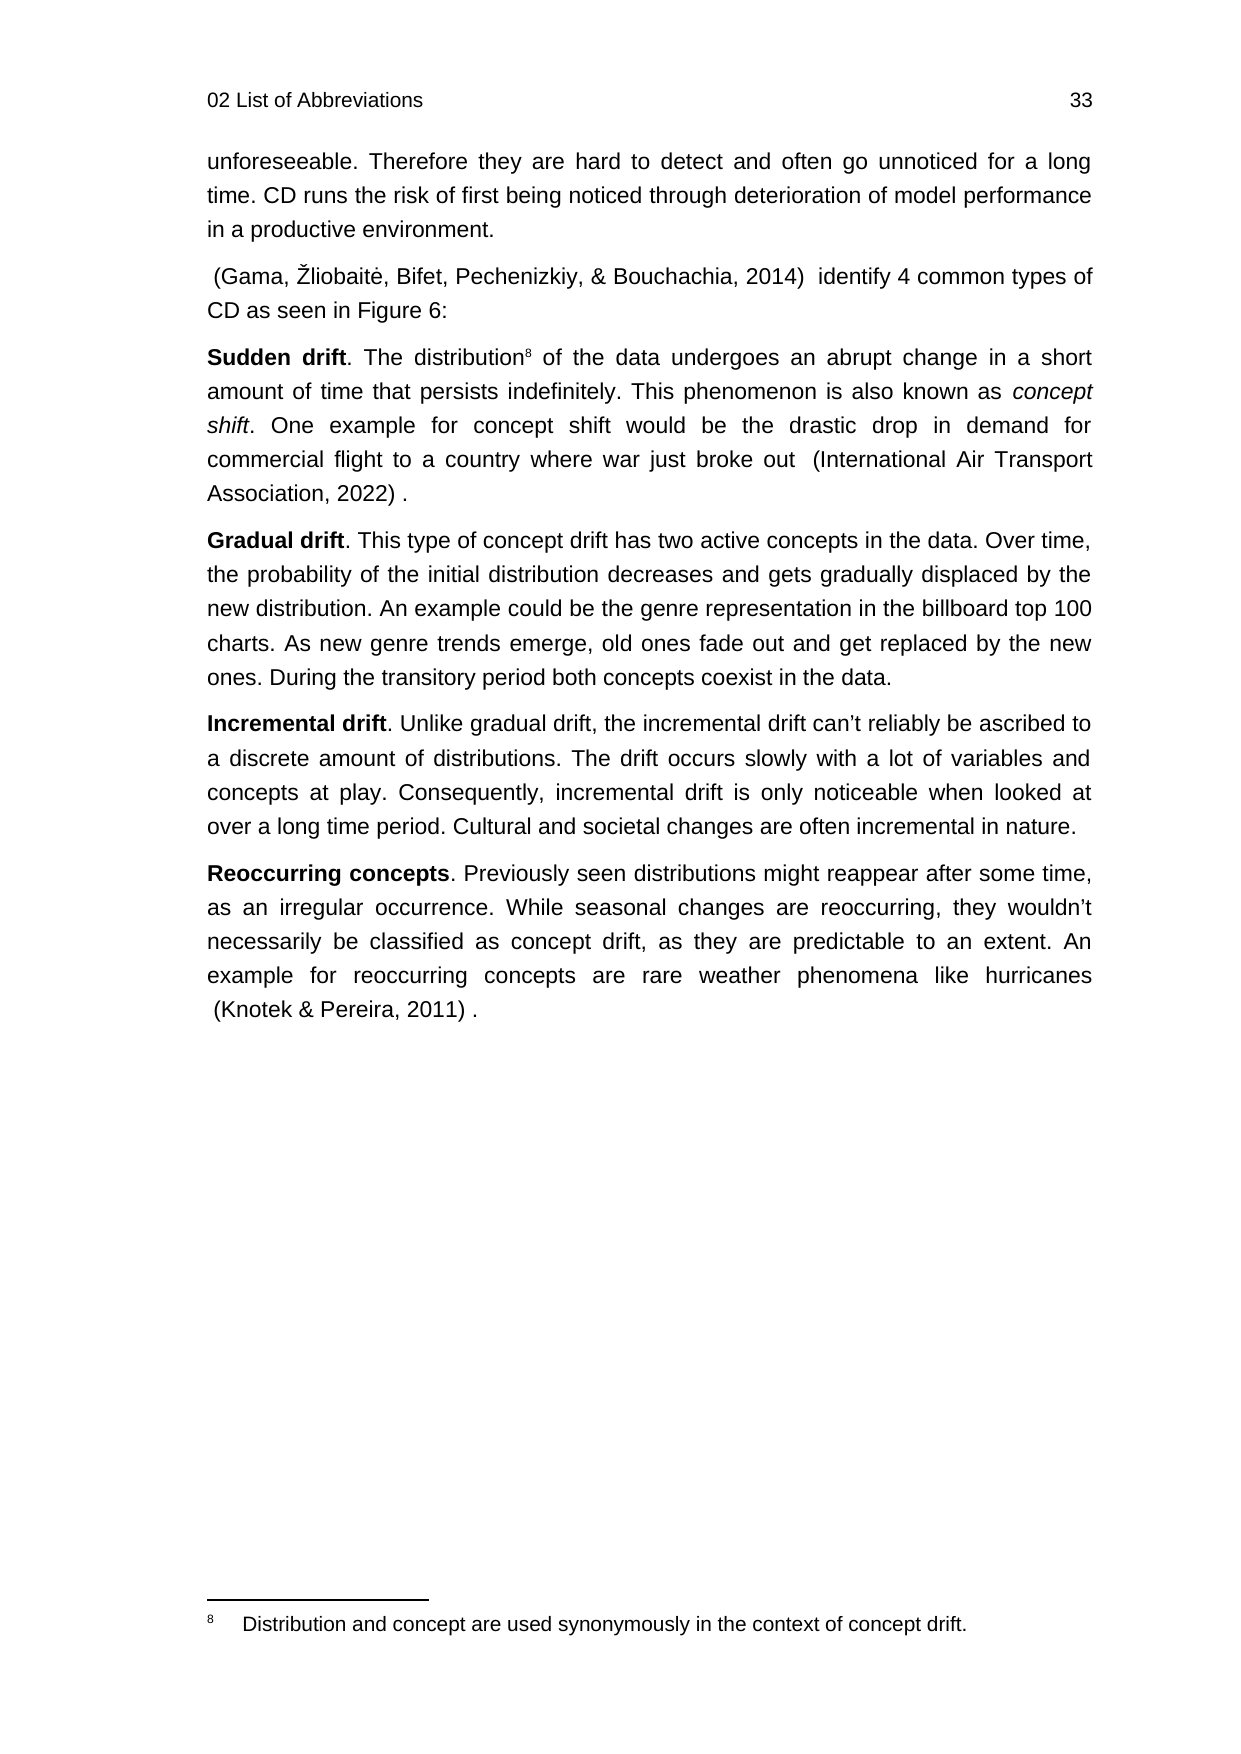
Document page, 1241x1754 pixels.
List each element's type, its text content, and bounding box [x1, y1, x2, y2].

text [207, 148, 1092, 243]
text Gradual drift. This type of concept drift has two active concepts in the data. Over time, the probability of the initial distribution decreases and gets gradually displaced by the new distribution. An example could be the genre representation in the billboard top 100 charts. As new genre trends emerge, old ones fade out and get replaced by the new ones. During the transitory period both concepts coexist in the data. [207, 527, 1092, 690]
text identify 4 common types of CD as seen in Figure 5: [207, 263, 1092, 323]
text Reoccurring concepts. Previously seen distributions might reappear after some time, as an irregular occurrence. While seasonal changes are reoccurring, they wouldn’t necessarily be classified as concept drift, as they are predictable to an extent. An example for reoccurring concepts are rare weather phenomena like hurricanes . [207, 859, 1092, 1023]
text Incremental drift. Unlike gradual drift, the incremental drift can’t reliably be ascribed to a discrete amount of distributions. The drift occurs slowly with a lot of variables and concepts at play. Consequently, incremental drift is only noticeable when looked at over a long time period. Cultural and societal changes are often incremental in nature. [207, 710, 1092, 839]
text Sudden drift. The distribution of the data undergoes an abrupt change in a short amount of time that persists indefinitely. This phenomenon is also known as concept shift. One example for concept shift would be the drastic drop in demand for commercial flight to a country where war just broke out . [207, 344, 1092, 507]
